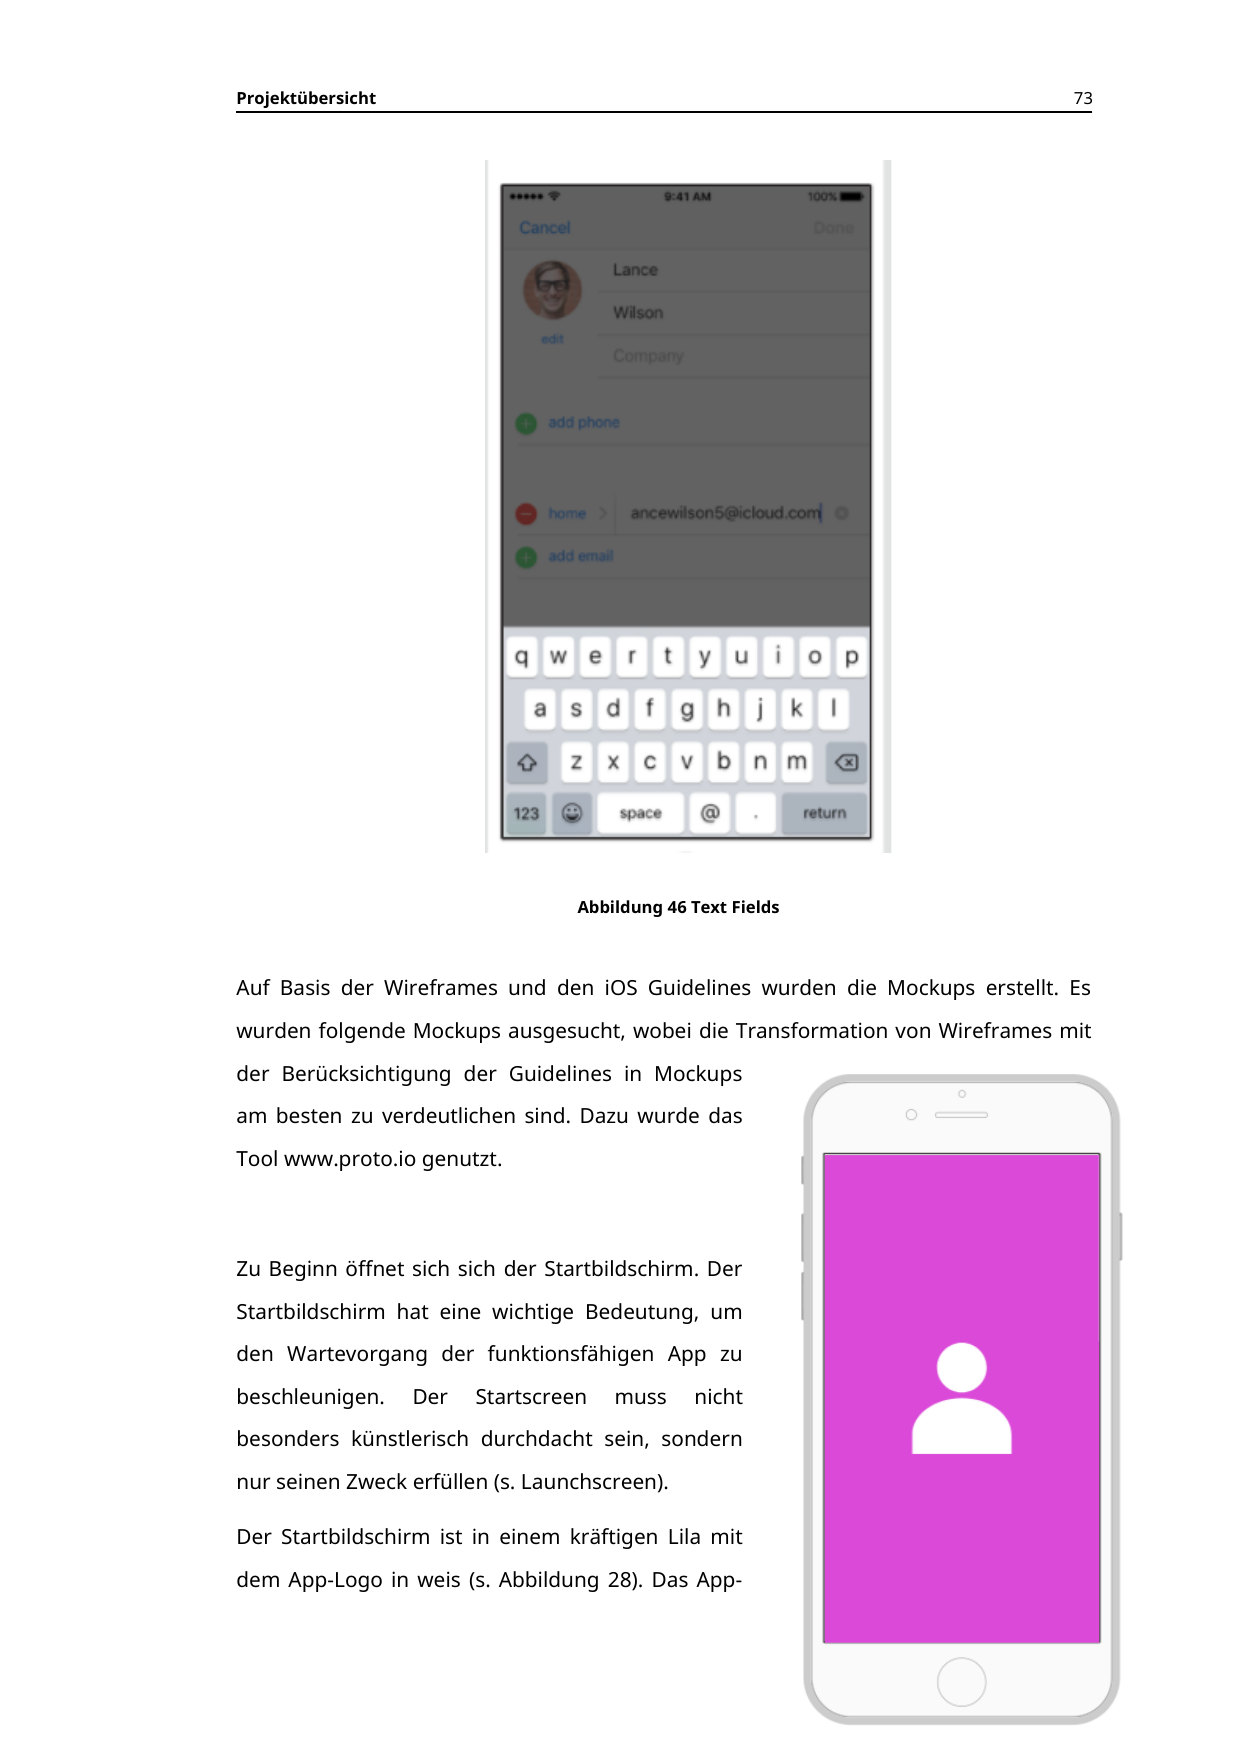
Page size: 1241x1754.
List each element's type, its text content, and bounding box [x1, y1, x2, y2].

text Zu Beginn öffnet sich sich der Startbildschirm. Der Startbildschirm hat eine wichtige Bedeutung, um den Wartevorgang der funktionsfähigen App zu beschleunigen. Der Startscreen muss nicht besonders künstlerisch durchdacht sein, sondern nur seinen Zweck erfüllen (s. Launchscreen). [236, 1254, 762, 1496]
text Auf Basis der Wireframes und den iOS Guidelines wurden die Mockups erstellt. Es wurden folgende Mockups ausgesucht, wobei die Transformation von Wireframes mit der Berücksichtigung der Guidelines in Mockups am besten zu verdeutlichen sind. Dazu wurde das Tool www.proto.io genutzt. [236, 973, 1092, 1172]
picture [485, 160, 892, 853]
picture [762, 1045, 1178, 1754]
